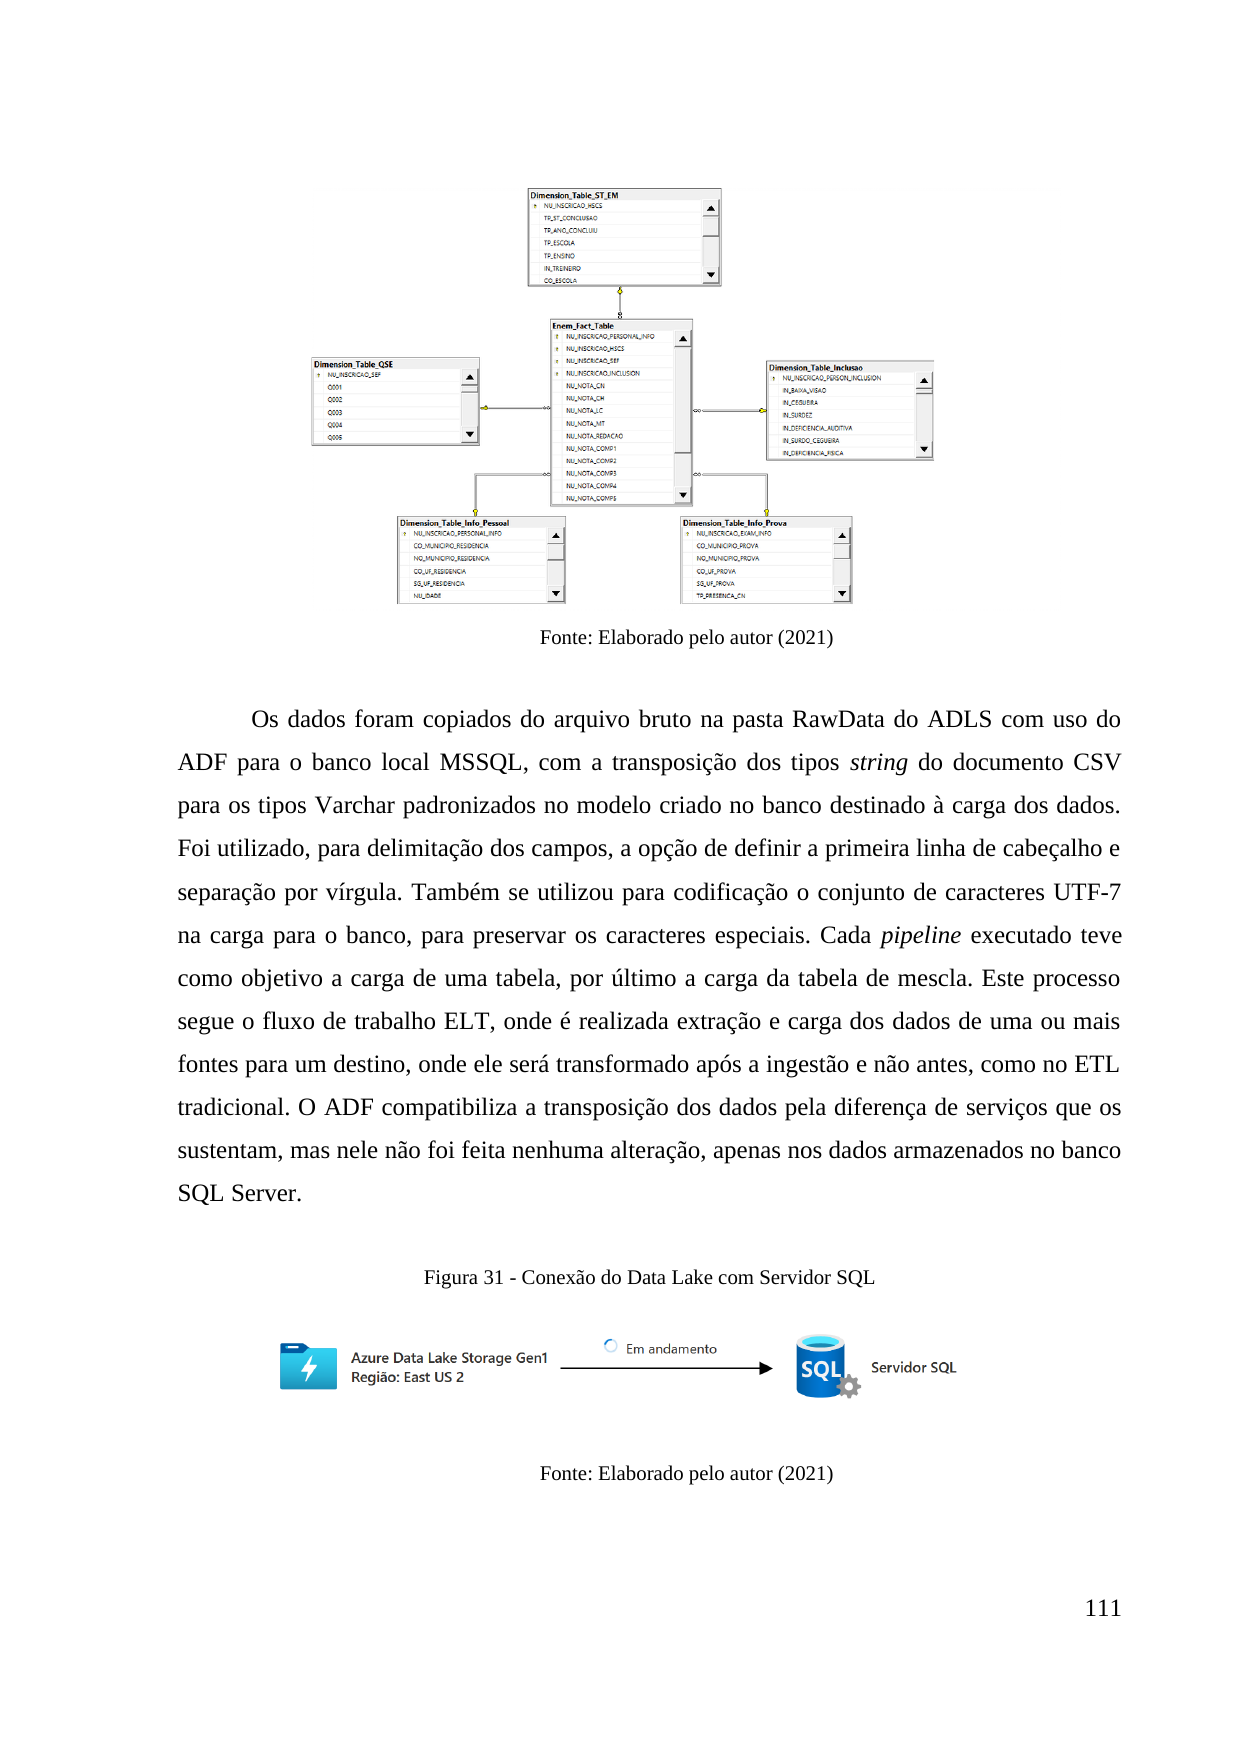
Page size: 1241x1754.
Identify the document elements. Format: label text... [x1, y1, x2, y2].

text Fonte: Elaborado pelo autor (2021) [177, 625, 1122, 649]
picture [251, 1300, 1002, 1446]
text Fonte: Elaborado pelo autor (2021) [177, 1460, 1122, 1484]
text Os dados foram copiados do arquivo bruto na pasta RawData do ADLS com uso do ADF para o banco local MSSQL, com a transposição dos tipos string do documento CSV para os tipos Varchar padronizados no modelo criado no banco destinado à carga dos dados. Foi utilizado, para delimitação dos campos, a opção de definir a primeira linha de cabeçalho e separação por vírgula. Também se utilizou para codificação o conjunto de caracteres UTF-7 na carga para o banco, para preservar os caracteres especiais. Cada pipeline executado teve como objetivo a carga de uma tabela, por último a carga da tabela de mescla. Este processo segue o fluxo de trabalho ELT, onde é realizada extração e carga dos dados de uma ou mais fontes para um destino, onde ele será transformado após a ingestão e não antes, como no ETL tradicional. O ADF compatibiliza a transposição dos dados pela diferença de serviços que os sustentam, mas nele não foi feita nenhuma alteração, apenas nos dados armazenados no banco SQL Server. [177, 704, 1122, 1207]
picture [311, 188, 1062, 611]
text Figura 31 - Conexão do Data Lake com Servidor SQL [177, 1265, 1122, 1289]
